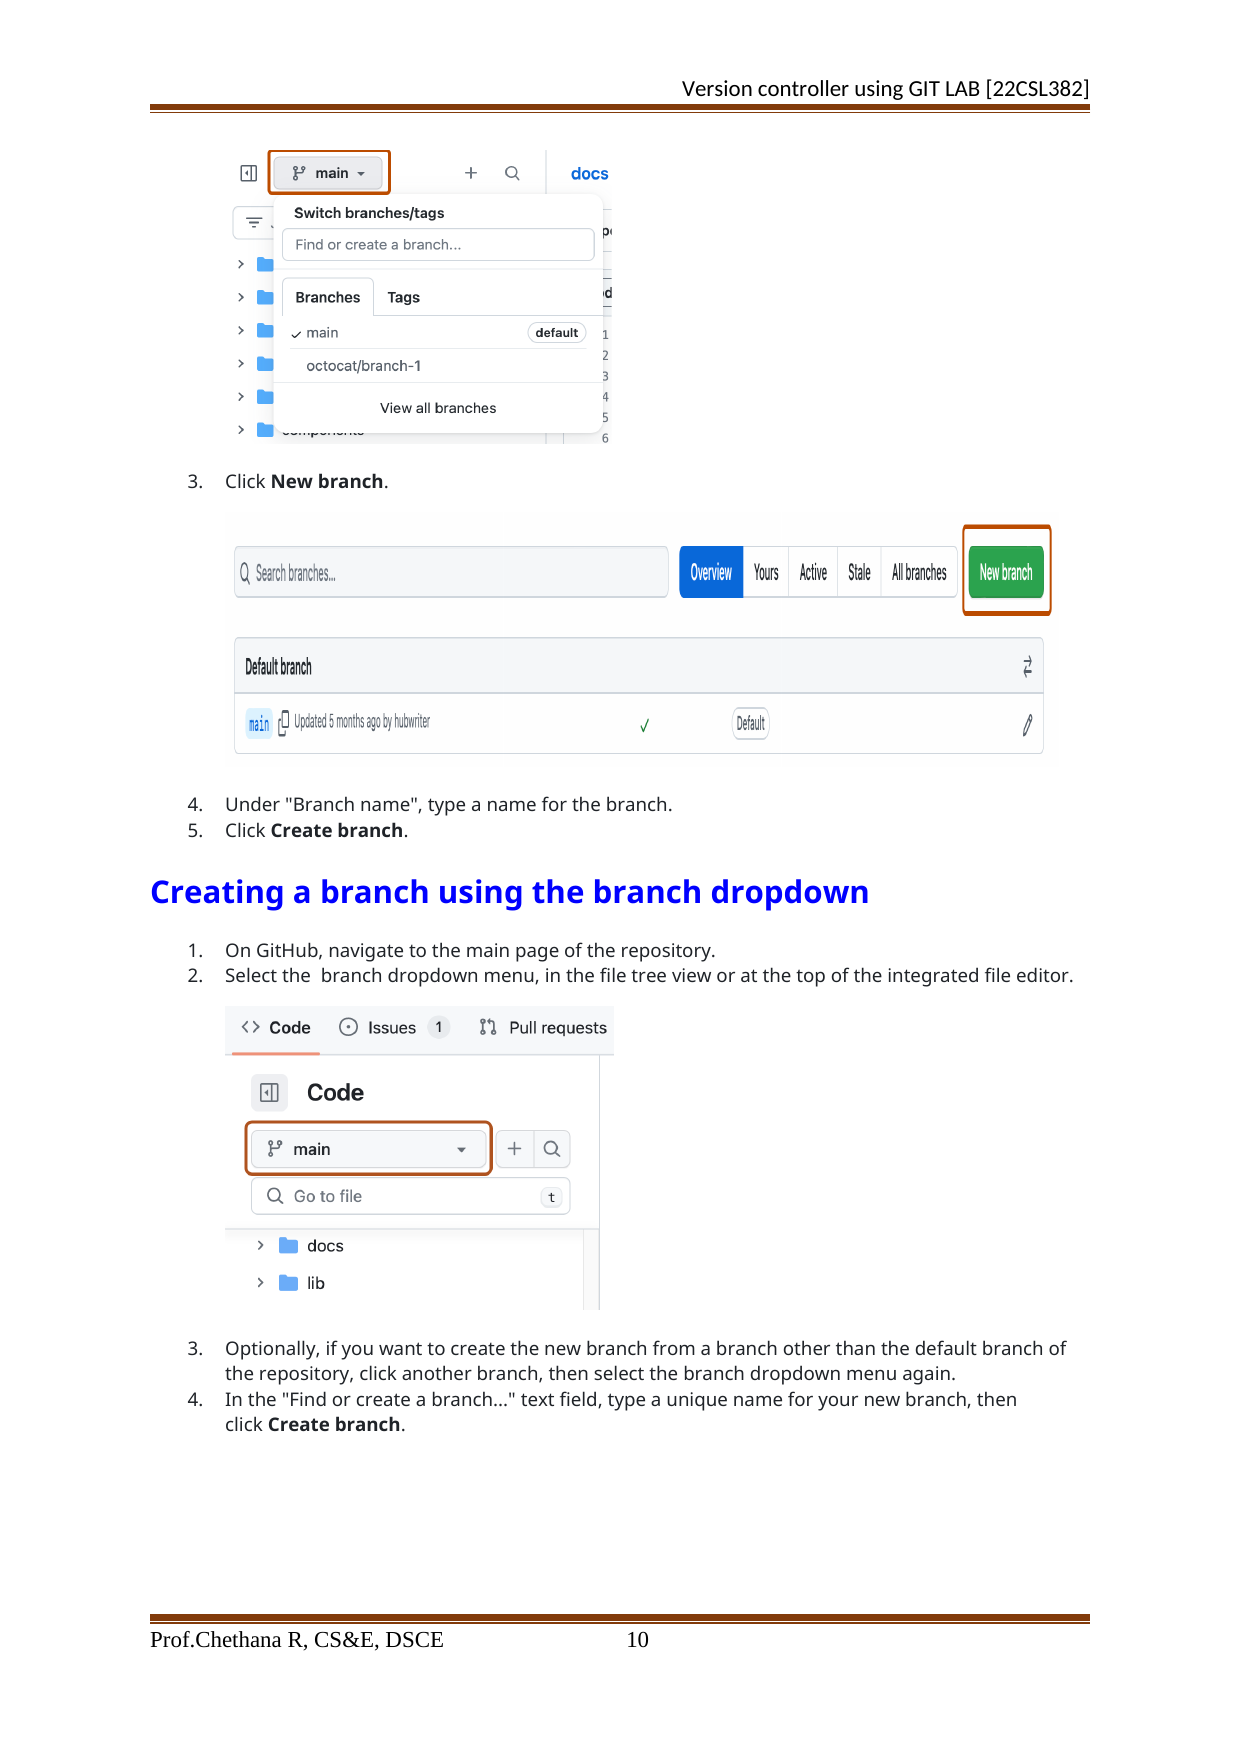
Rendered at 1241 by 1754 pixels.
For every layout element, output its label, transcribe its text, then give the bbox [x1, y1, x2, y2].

list On GitHub, navigate to the main page of the repository. [187, 937, 1090, 962]
picture [225, 512, 1060, 767]
list In the "Find or create a branch..." text field, type a unique name for your new branch, then click Create branch. [187, 1386, 1090, 1437]
picture [225, 1006, 614, 1310]
list Click New branch. [187, 468, 1090, 494]
list Under "Branch name", type a name for the branch. [187, 791, 1090, 817]
list Select the branch dropdown menu, in the file tree view or at the top of the integrated file editor. [187, 962, 1090, 988]
picture [225, 150, 612, 444]
list Click Create branch. [187, 817, 1090, 842]
subtitle Creating a branch using the branch dropdown [150, 870, 1090, 912]
list Optionally, if you want to create the new branch from a branch other than the default branch of the repository, click another branch, then select the branch dropdown menu again. [187, 1335, 1090, 1386]
